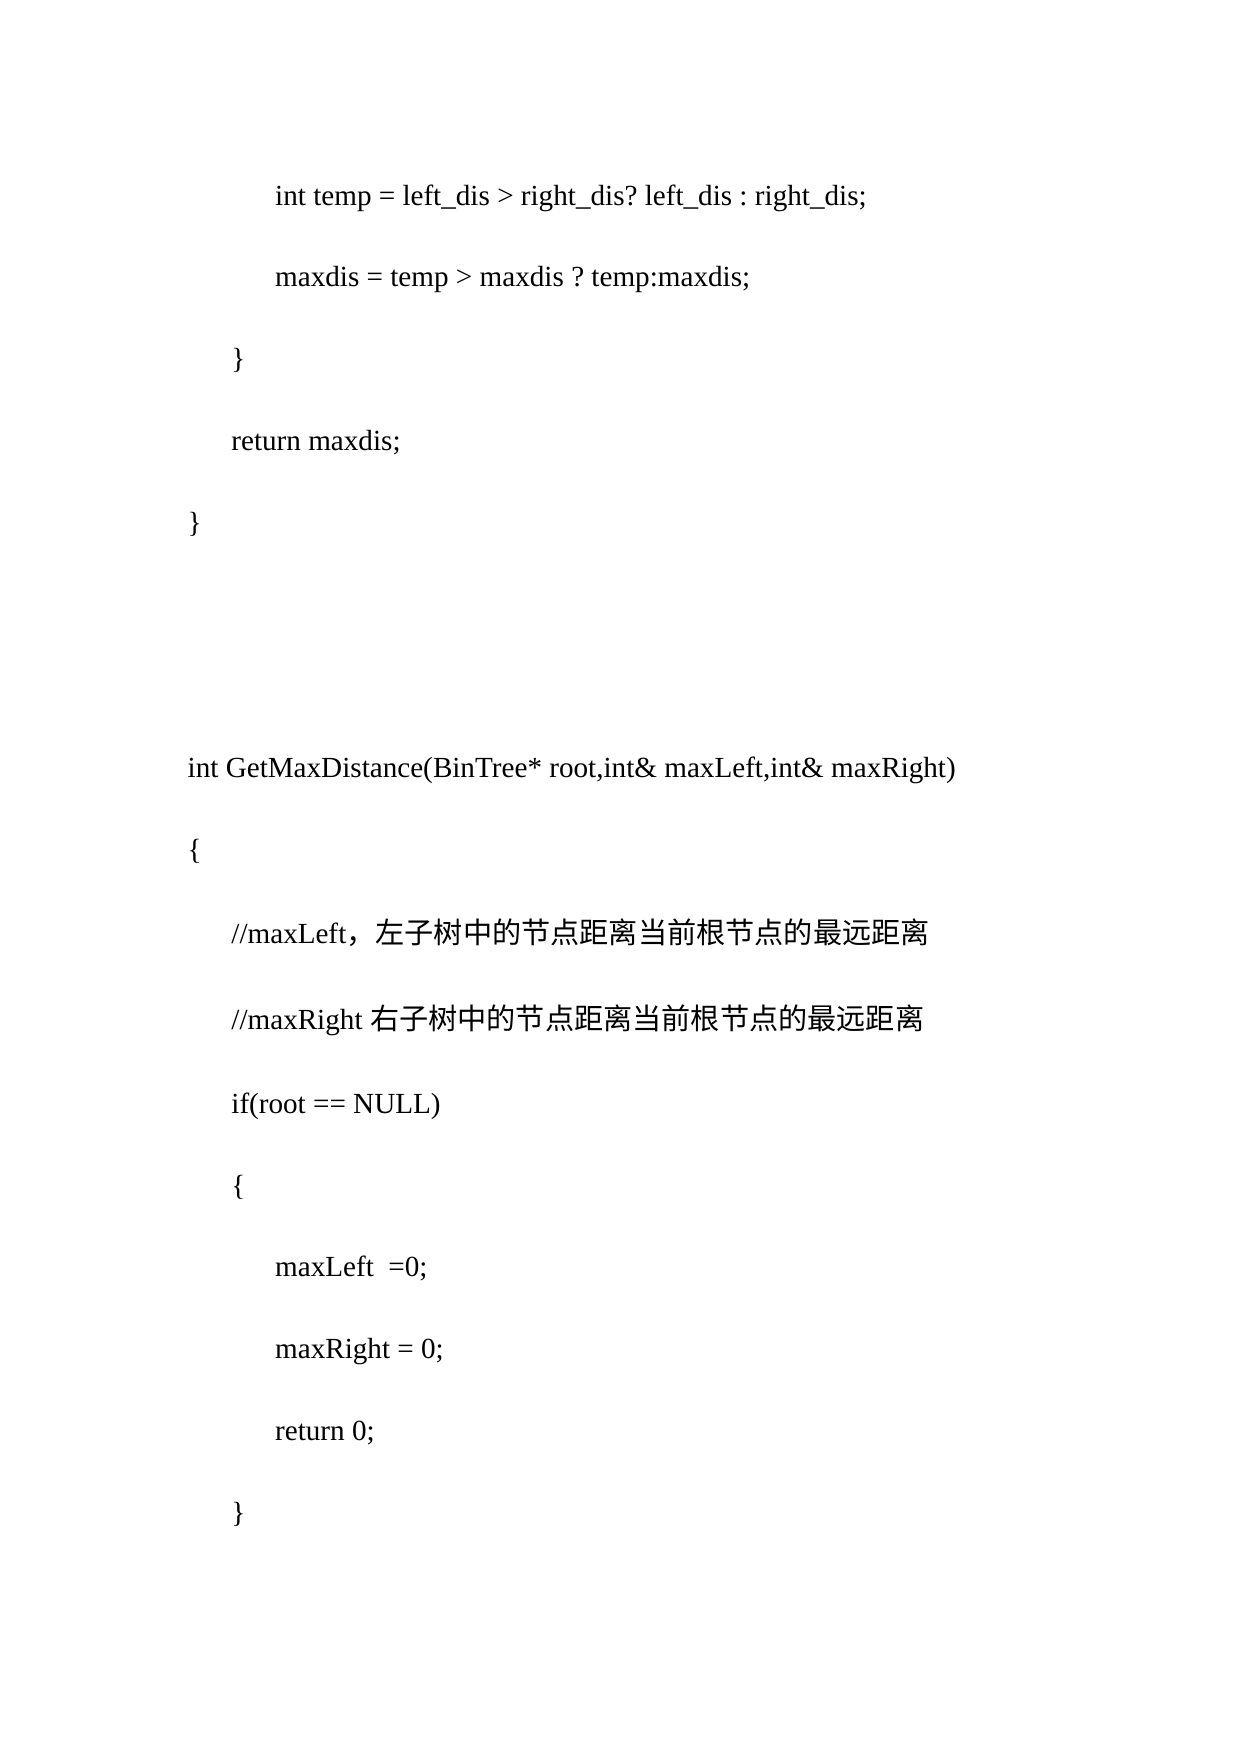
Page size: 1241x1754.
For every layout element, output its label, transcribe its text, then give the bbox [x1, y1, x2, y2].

text { [187, 1152, 1053, 1217]
text return maxdis; [187, 407, 1053, 472]
text } [187, 326, 1053, 391]
text int GetMaxDistance(BinTree* root,int& maxLeft,int& maxRight) [187, 734, 1053, 799]
text maxLeft =0; [187, 1234, 1053, 1299]
text return 0; [187, 1397, 1053, 1462]
text maxRight = 0; [187, 1316, 1053, 1381]
text } [187, 1479, 1053, 1544]
text maxdis = temp > maxdis ? temp:maxdis; [187, 244, 1053, 309]
text //maxLeft，左子树中的节点距离当前根节点的最远距离 [187, 898, 1053, 963]
text if(root == NULL) [187, 1070, 1053, 1135]
text { [187, 816, 1053, 881]
text } [187, 489, 1053, 554]
text //maxRight 右子树中的节点距离当前根节点的最远距离 [187, 984, 1053, 1049]
text int temp = left_dis > right_dis? left_dis : right_dis; [187, 162, 1053, 227]
